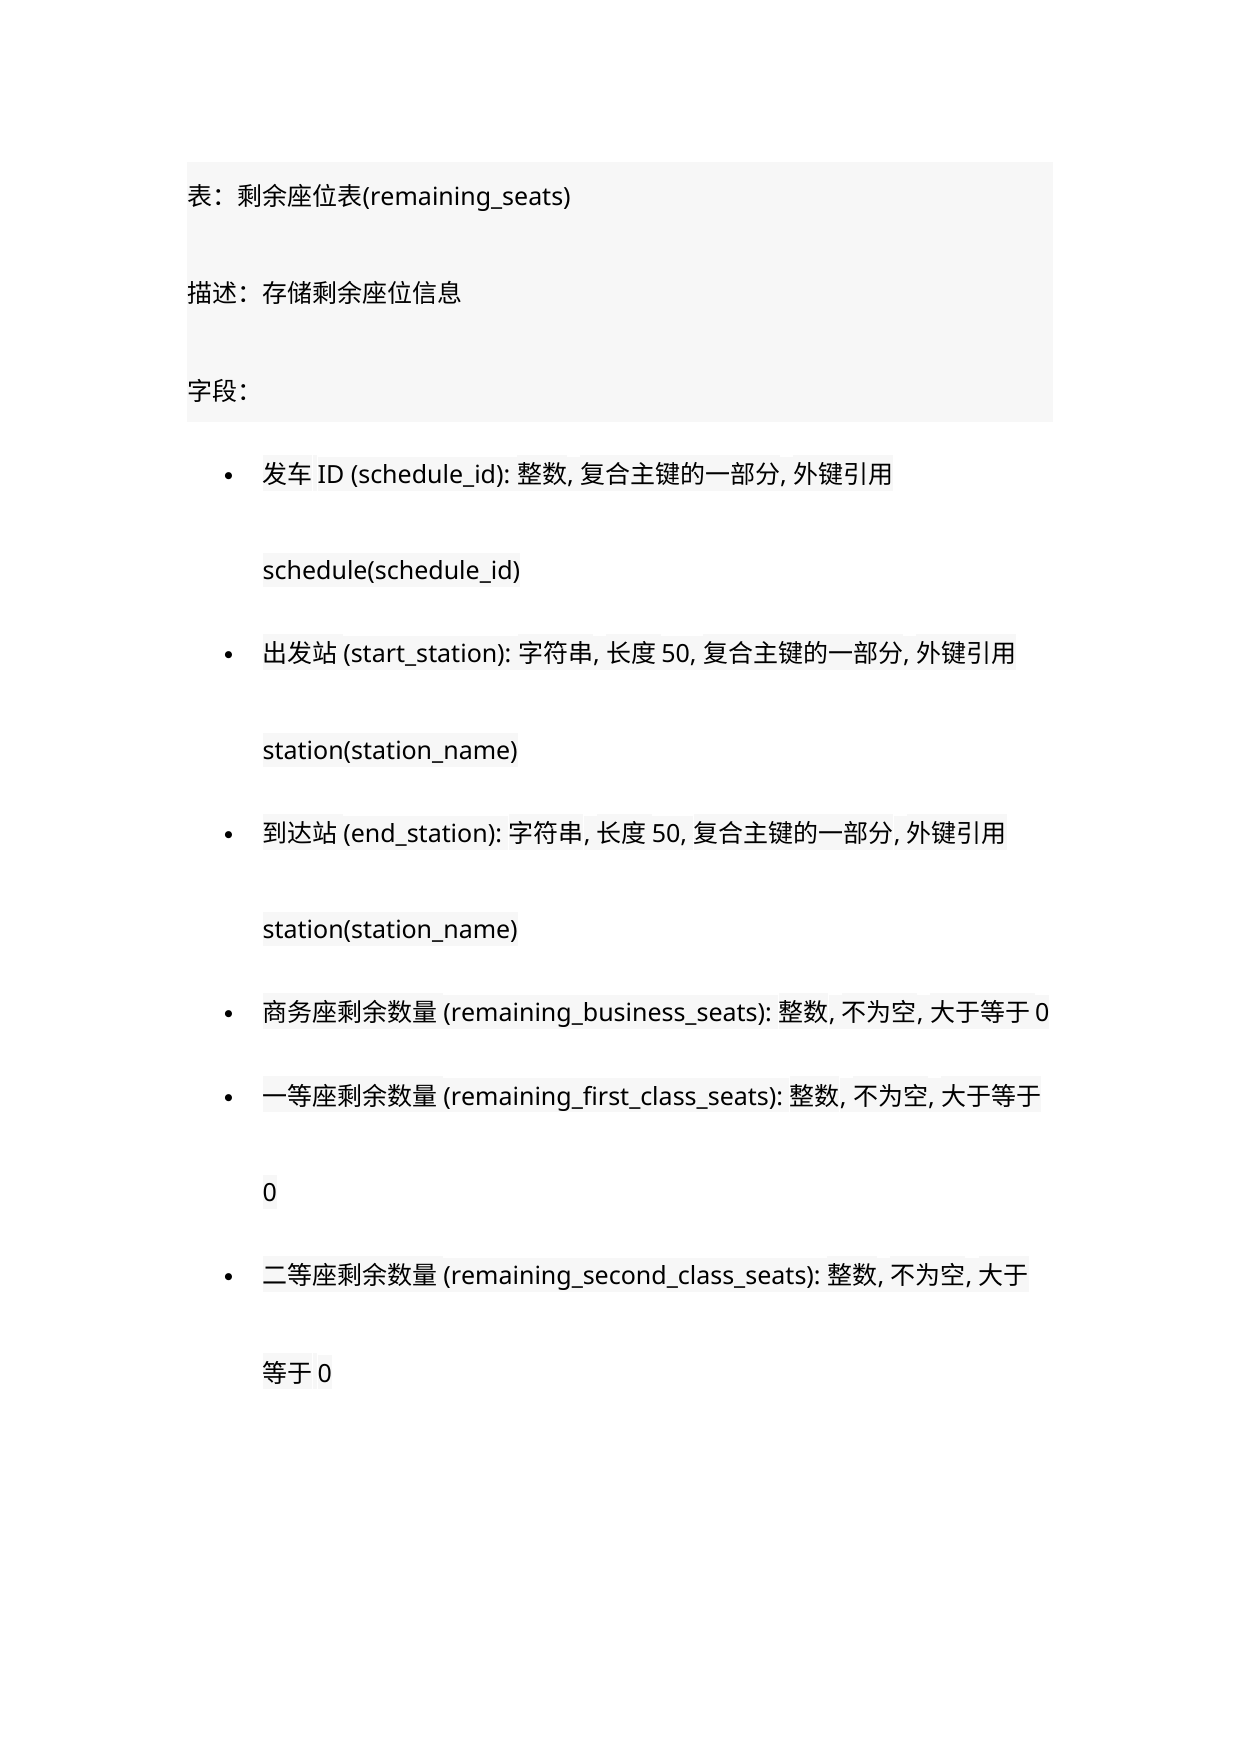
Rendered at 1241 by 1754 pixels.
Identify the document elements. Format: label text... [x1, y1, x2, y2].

list 出发站 (start_station): 字符串, 长度50, 复合主键的一部分, 外键引用station(station_name) [225, 619, 1053, 782]
list 二等座剩余数量 (remaining_second_class_seats): 整数, 不为空, 大于等于0 [225, 1241, 1053, 1404]
list 发车ID (schedule_id): 整数, 复合主键的一部分, 外键引用schedule(schedule_id) [225, 440, 1053, 603]
list 一等座剩余数量 (remaining_first_class_seats): 整数, 不为空, 大于等于0 [225, 1062, 1053, 1224]
list 到达站 (end_station): 字符串, 长度50, 复合主键的一部分, 外键引用station(station_name) [225, 799, 1053, 962]
text 表：剩余座位表(remaining_seats) 描述：存储剩余座位信息 字段： [187, 162, 1053, 422]
list 商务座剩余数量 (remaining_business_seats): 整数, 不为空, 大于等于0 [225, 978, 1053, 1043]
